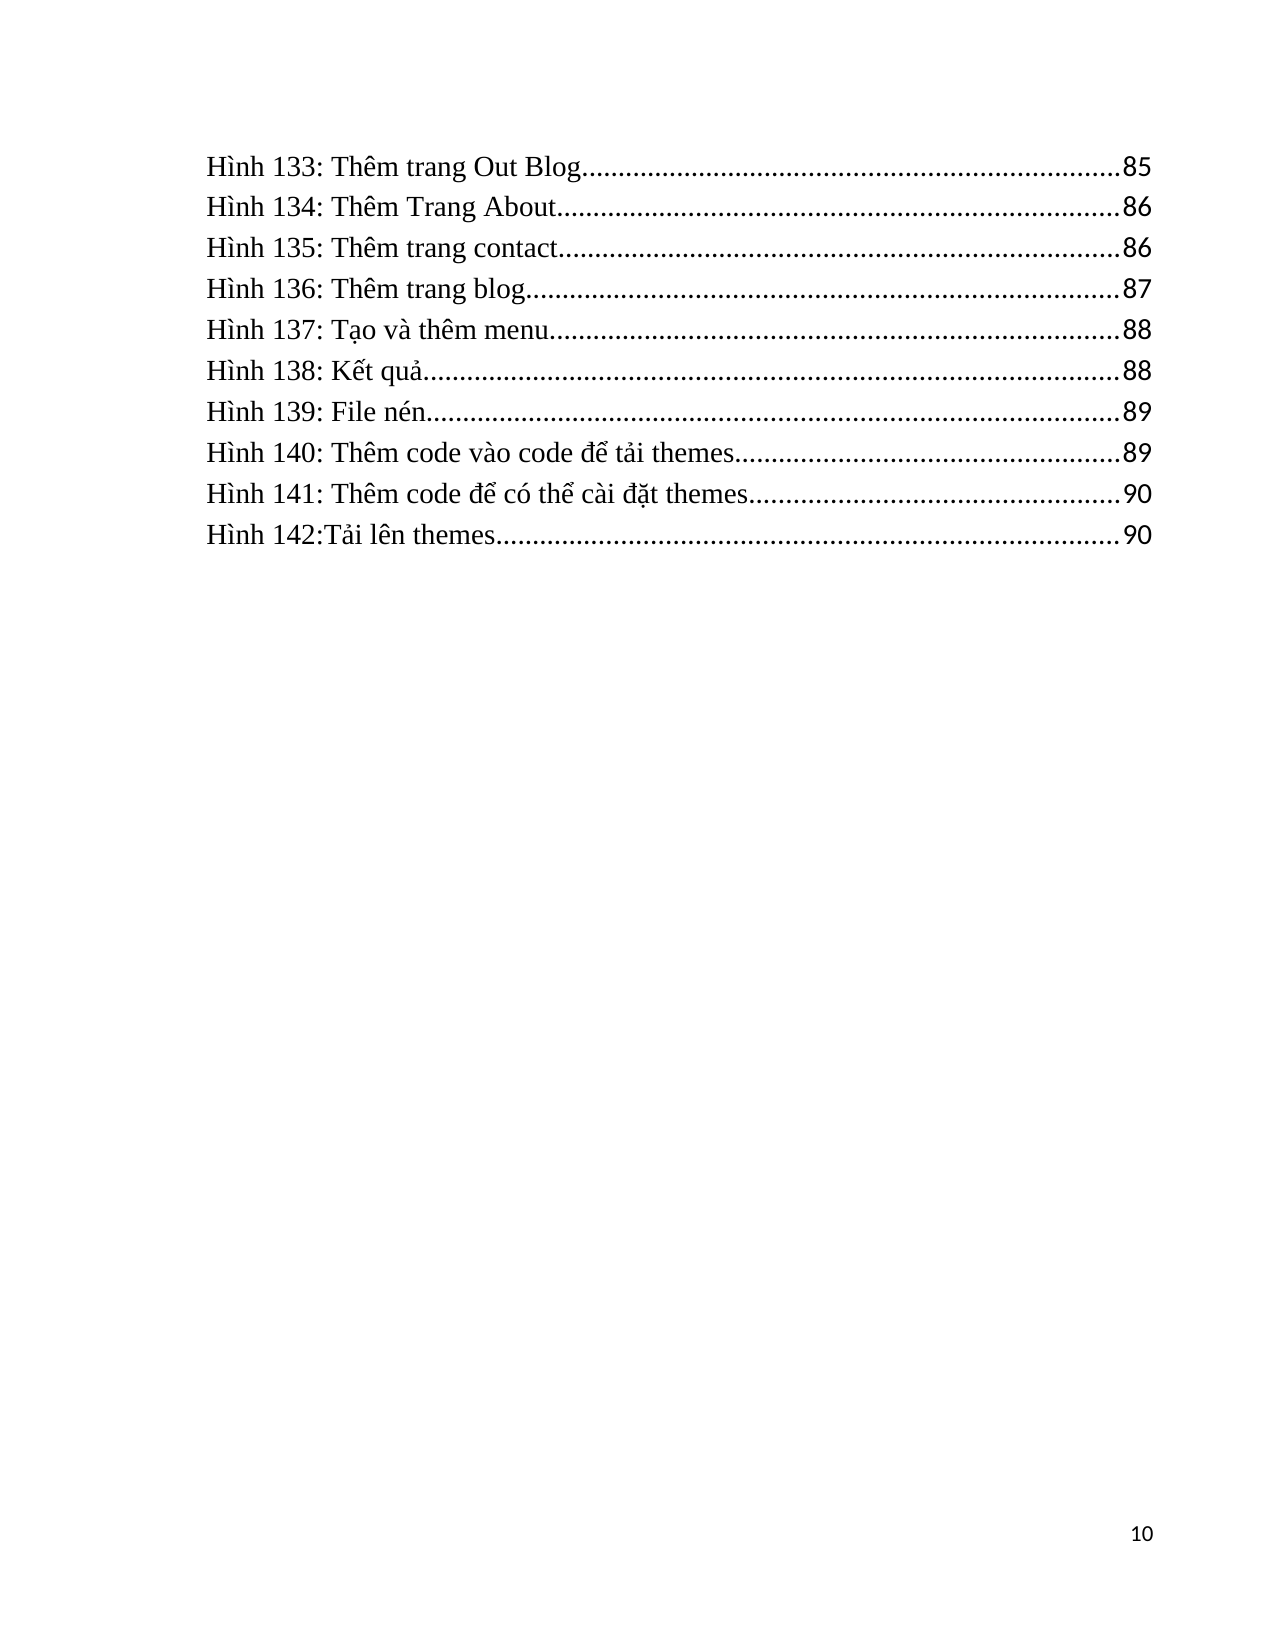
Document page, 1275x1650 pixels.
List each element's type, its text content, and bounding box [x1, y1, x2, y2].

text Hình 138: Kết quả 88 [206, 352, 1153, 388]
text Hình 133: Thêm trang Out Blog 85 [206, 148, 1153, 183]
text Hình 135: Thêm trang contact 86 [206, 229, 1153, 265]
text Hình 140: Thêm code vào code để tải themes 89 [206, 434, 1153, 470]
text Hình 134: Thêm Trang About 86 [206, 188, 1153, 224]
text Hình 142:Tải lên themes 90 [206, 516, 1153, 552]
text Hình 139: File nén 89 [206, 393, 1153, 429]
text Hình 136: Thêm trang blog 87 [206, 270, 1153, 306]
text Hình 137: Tạo và thêm menu 88 [206, 311, 1153, 347]
text Hình 141: Thêm code để có thể cài đặt themes 90 [206, 475, 1153, 511]
